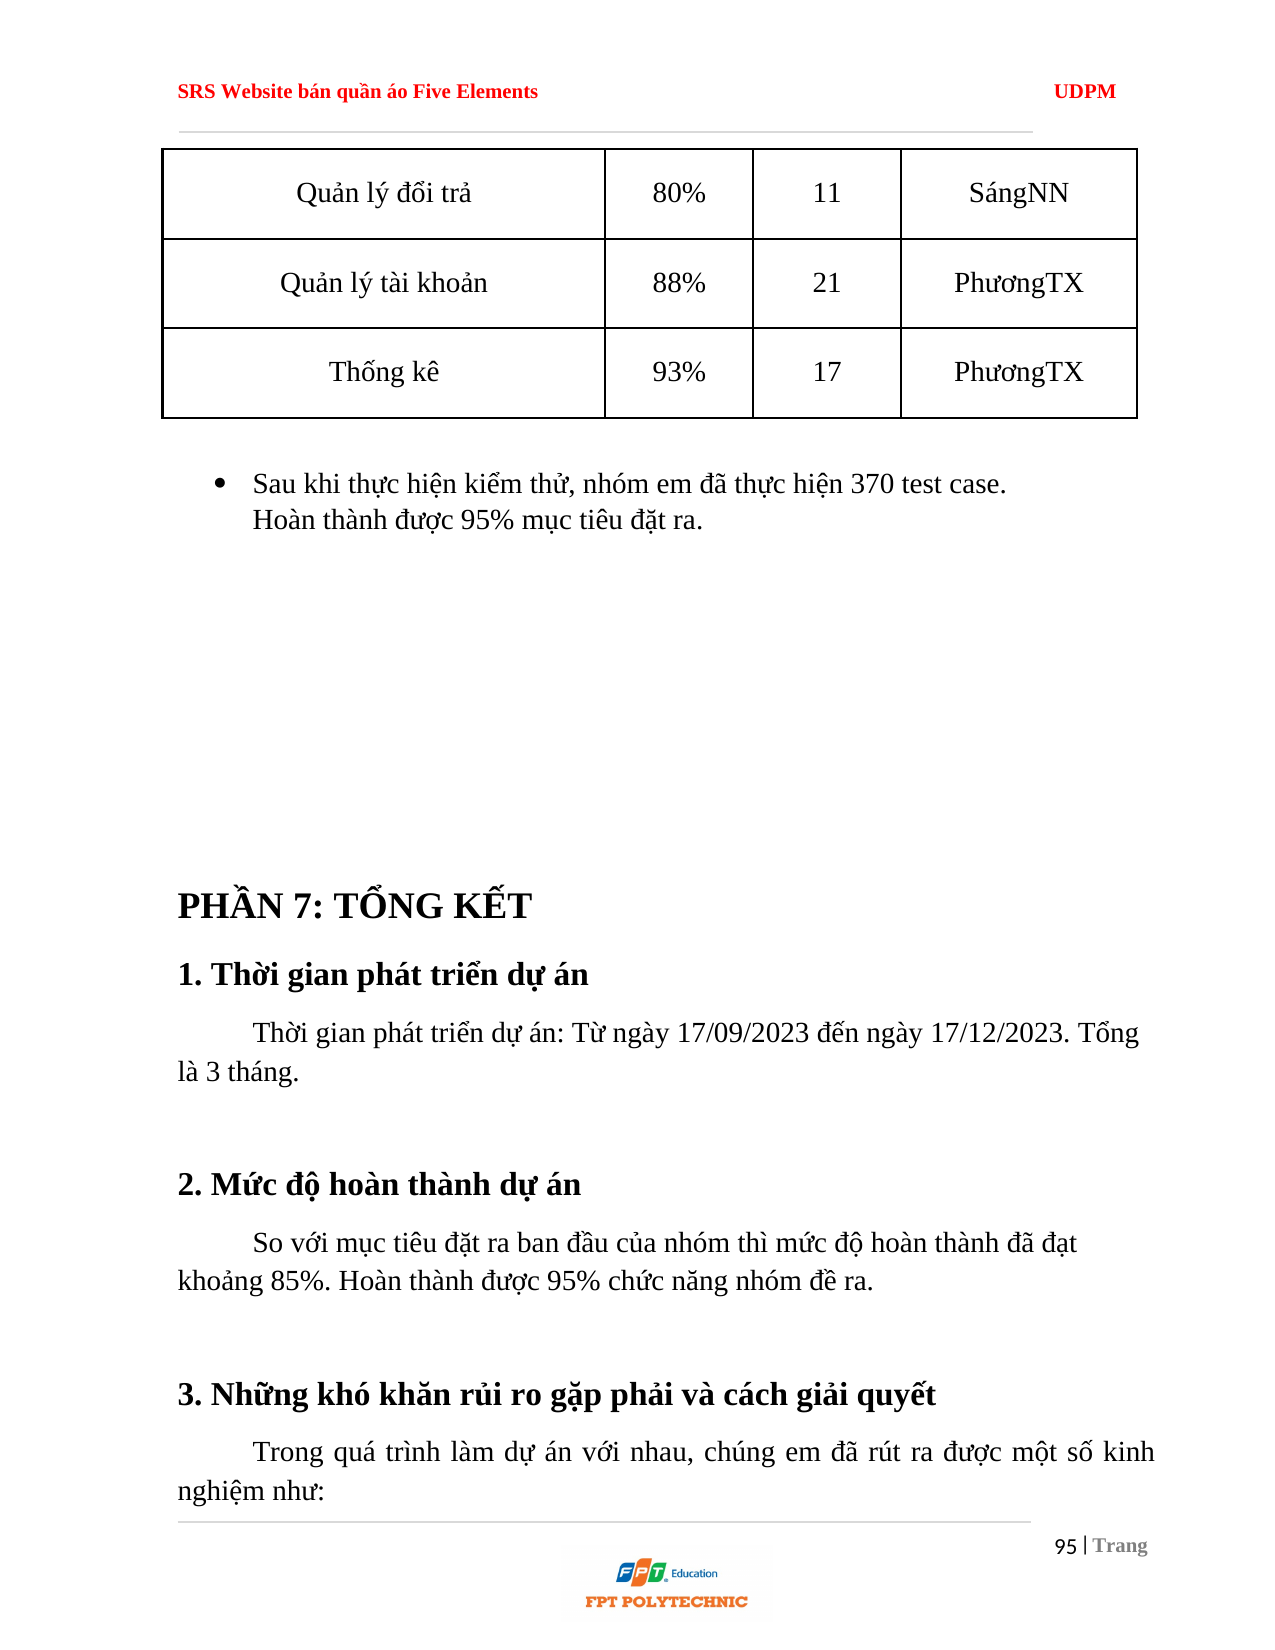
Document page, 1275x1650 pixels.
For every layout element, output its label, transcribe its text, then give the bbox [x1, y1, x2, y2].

table_cell 80% [606, 150, 752, 237]
subtitle PHẦN 7: TỔNG KẾT [177, 883, 983, 926]
table_cell 11 [754, 150, 900, 237]
table_cell Quản lý đổi trả [164, 150, 604, 237]
list Sau khi thực hiện kiểm thử, nhóm em đã thực hiện 370 test case. [215, 466, 1157, 500]
table_cell 21 [754, 240, 900, 327]
table_cell 17 [754, 329, 900, 417]
list Hoàn thành được 95% mục tiêu đặt ra. [252, 502, 1157, 536]
table_cell 88% [606, 240, 752, 327]
text So với mục tiêu đặt ra ban đầu của nhóm thì mức độ hoàn thành đã đạt khoảng 85%. Hoàn thành được 95% chức năng nhóm đề ra. [177, 1225, 1157, 1297]
table_cell 93% [606, 329, 752, 417]
text 2. Mức độ hoàn thành dự án [177, 1164, 1157, 1202]
table_cell Quản lý tài khoản [164, 240, 604, 327]
text 1. Thời gian phát triển dự án [177, 954, 1157, 993]
text 3. Những khó khăn rủi ro gặp phải và cách giải quyết [177, 1374, 1157, 1412]
text Trong quá trình làm dự án với nhau, chúng em đã rút ra được một số kinh nghiệm như: [177, 1434, 1157, 1507]
table_cell Thống kê [164, 329, 604, 417]
table_cell PhươngTX [902, 240, 1136, 327]
table_cell SángNN [902, 150, 1136, 237]
text Thời gian phát triển dự án: Từ ngày 17/09/2023 đến ngày 17/12/2023. Tổng là 3 tháng. [177, 1015, 1157, 1087]
picture [561, 1545, 773, 1622]
table_cell PhươngTX [902, 329, 1136, 417]
